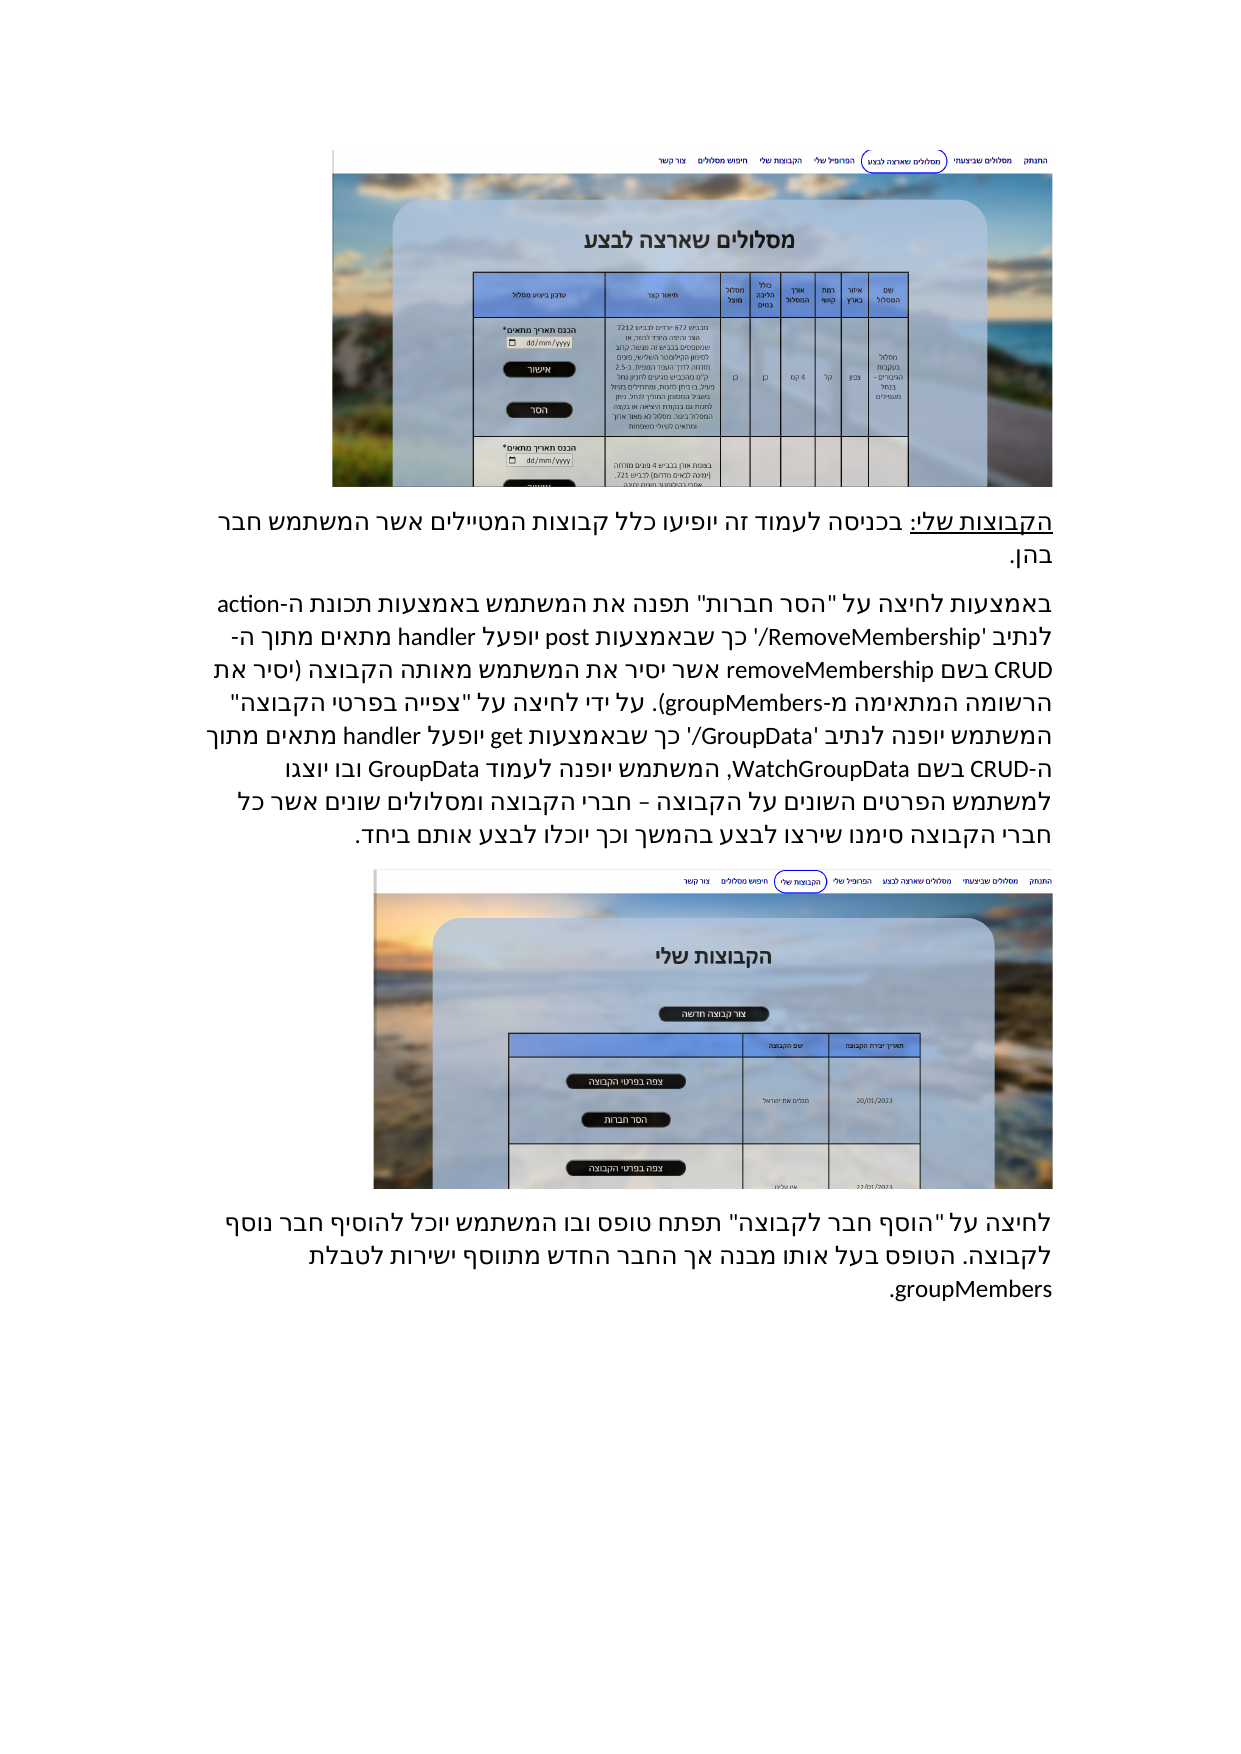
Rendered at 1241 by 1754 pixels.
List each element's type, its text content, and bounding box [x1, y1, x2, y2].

text באמצעות לחיצה על "הסר חברות" תפנה את המשתמש באמצעות תכונת ה-action לנתיב 'RemoveMembership/' כך שבאמצעות post יופעל handler מתאים מתוך ה-CRUD בשם removeMembership אשר יסיר את המשתמש מאותה הקבוצה (יסיר את הרשומה המתאימה מ-groupMembers). על ידי לחיצה על "צפייה בפרטי הקבוצה" המשתמש יופנה לנתיב 'GroupData/' כך שבאמצעות get יופעל handler מתאים מתוך ה-CRUD בשם WatchGroupData, המשתמש יופנה לעמוד GroupData ובו יוצגו למשתמש הפרטים השונים על הקבוצה – חברי הקבוצה ומסלולים שונים אשר כל חברי הקבוצה סימנו שירצו לבצע בהמשך וכך יוכלו לבצע אותם ביחד. [187, 588, 1053, 849]
text הקבוצות שלי: בכניסה לעמוד זה יופיעו כלל קבוצות המטיילים אשר המשתמש חבר בהן. [187, 506, 1053, 569]
text לחיצה על "הוסף חבר לקבוצה" תפתח טופס ובו המשתמש יוכל להוסיף חבר נוסף לקבוצה. הטופס בעל אותו מבנה אך החבר החדש מתווסף ישירות לטבלת groupMembers. [187, 1207, 1053, 1303]
picture [332, 150, 1053, 487]
picture [373, 868, 1053, 1189]
